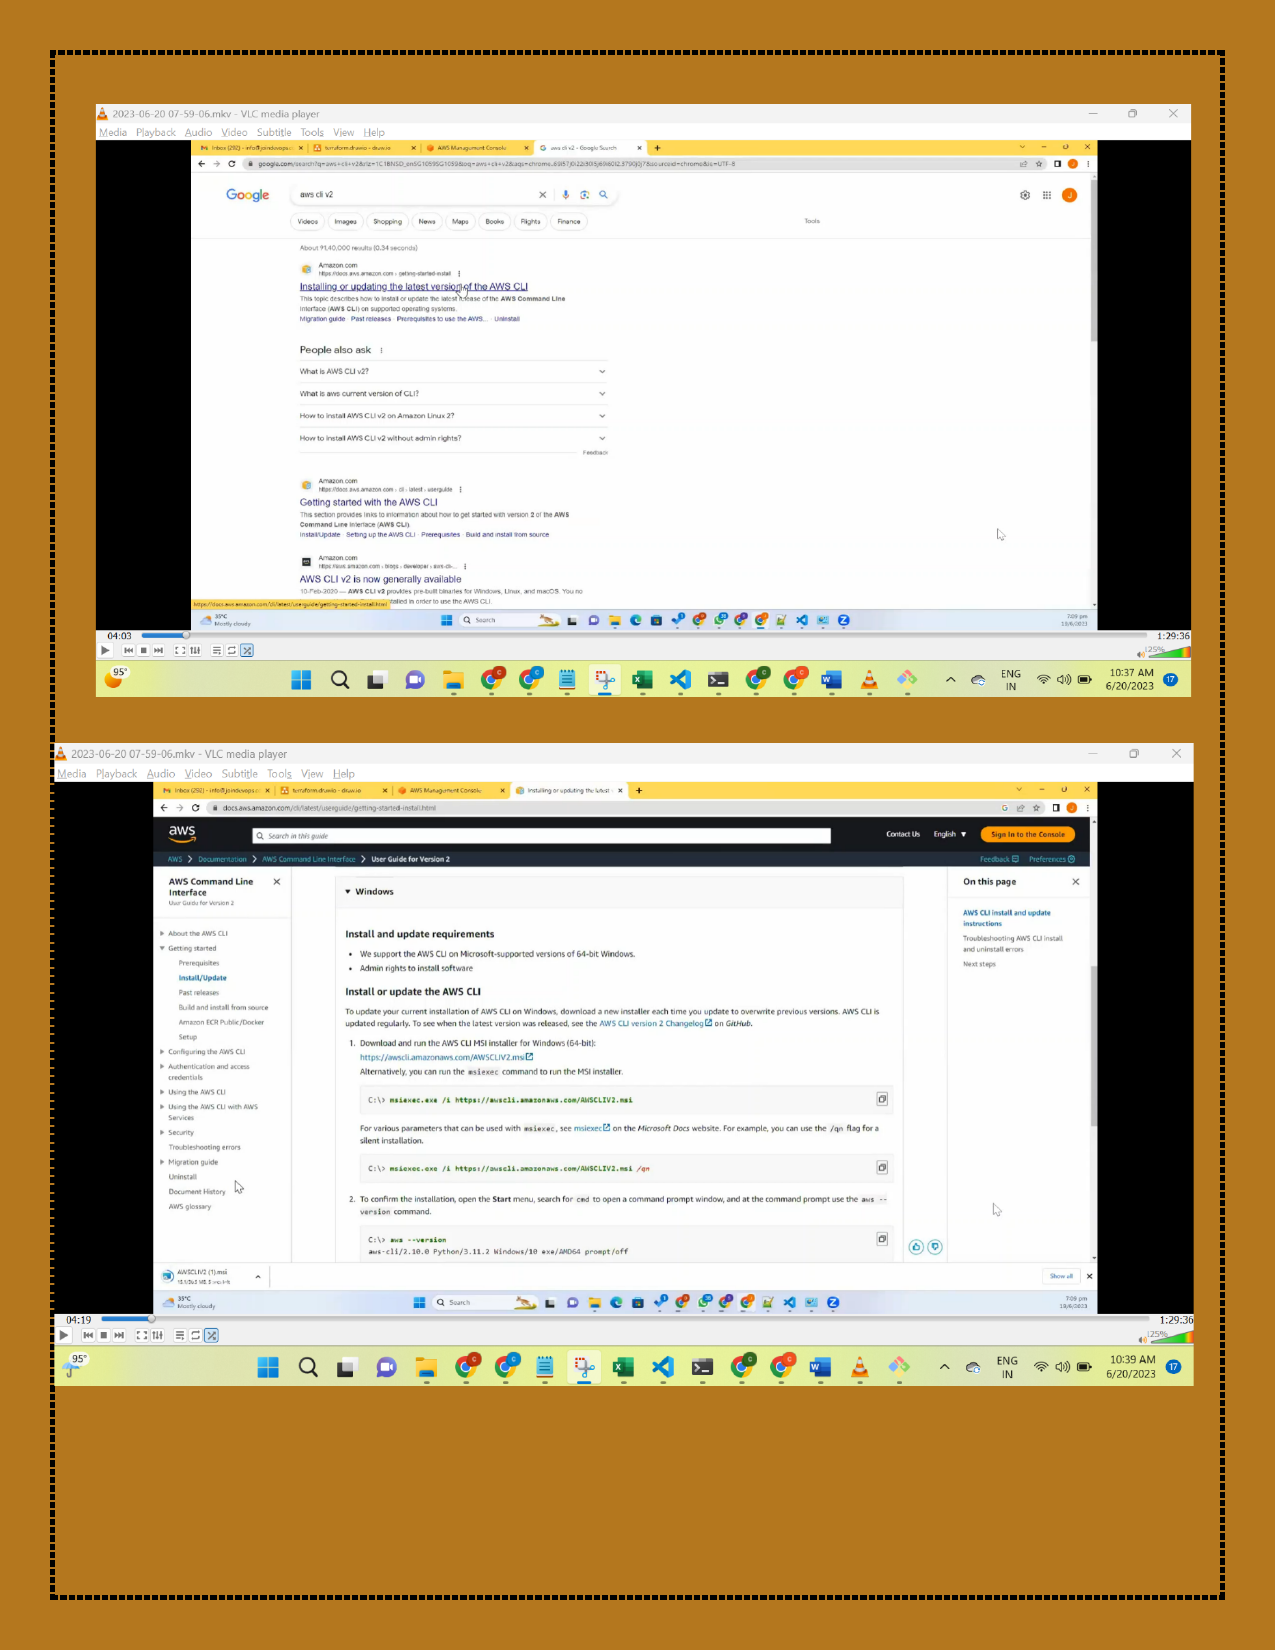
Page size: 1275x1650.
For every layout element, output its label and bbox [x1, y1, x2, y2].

picture [52, 743, 1194, 1384]
picture [94, 104, 1190, 696]
